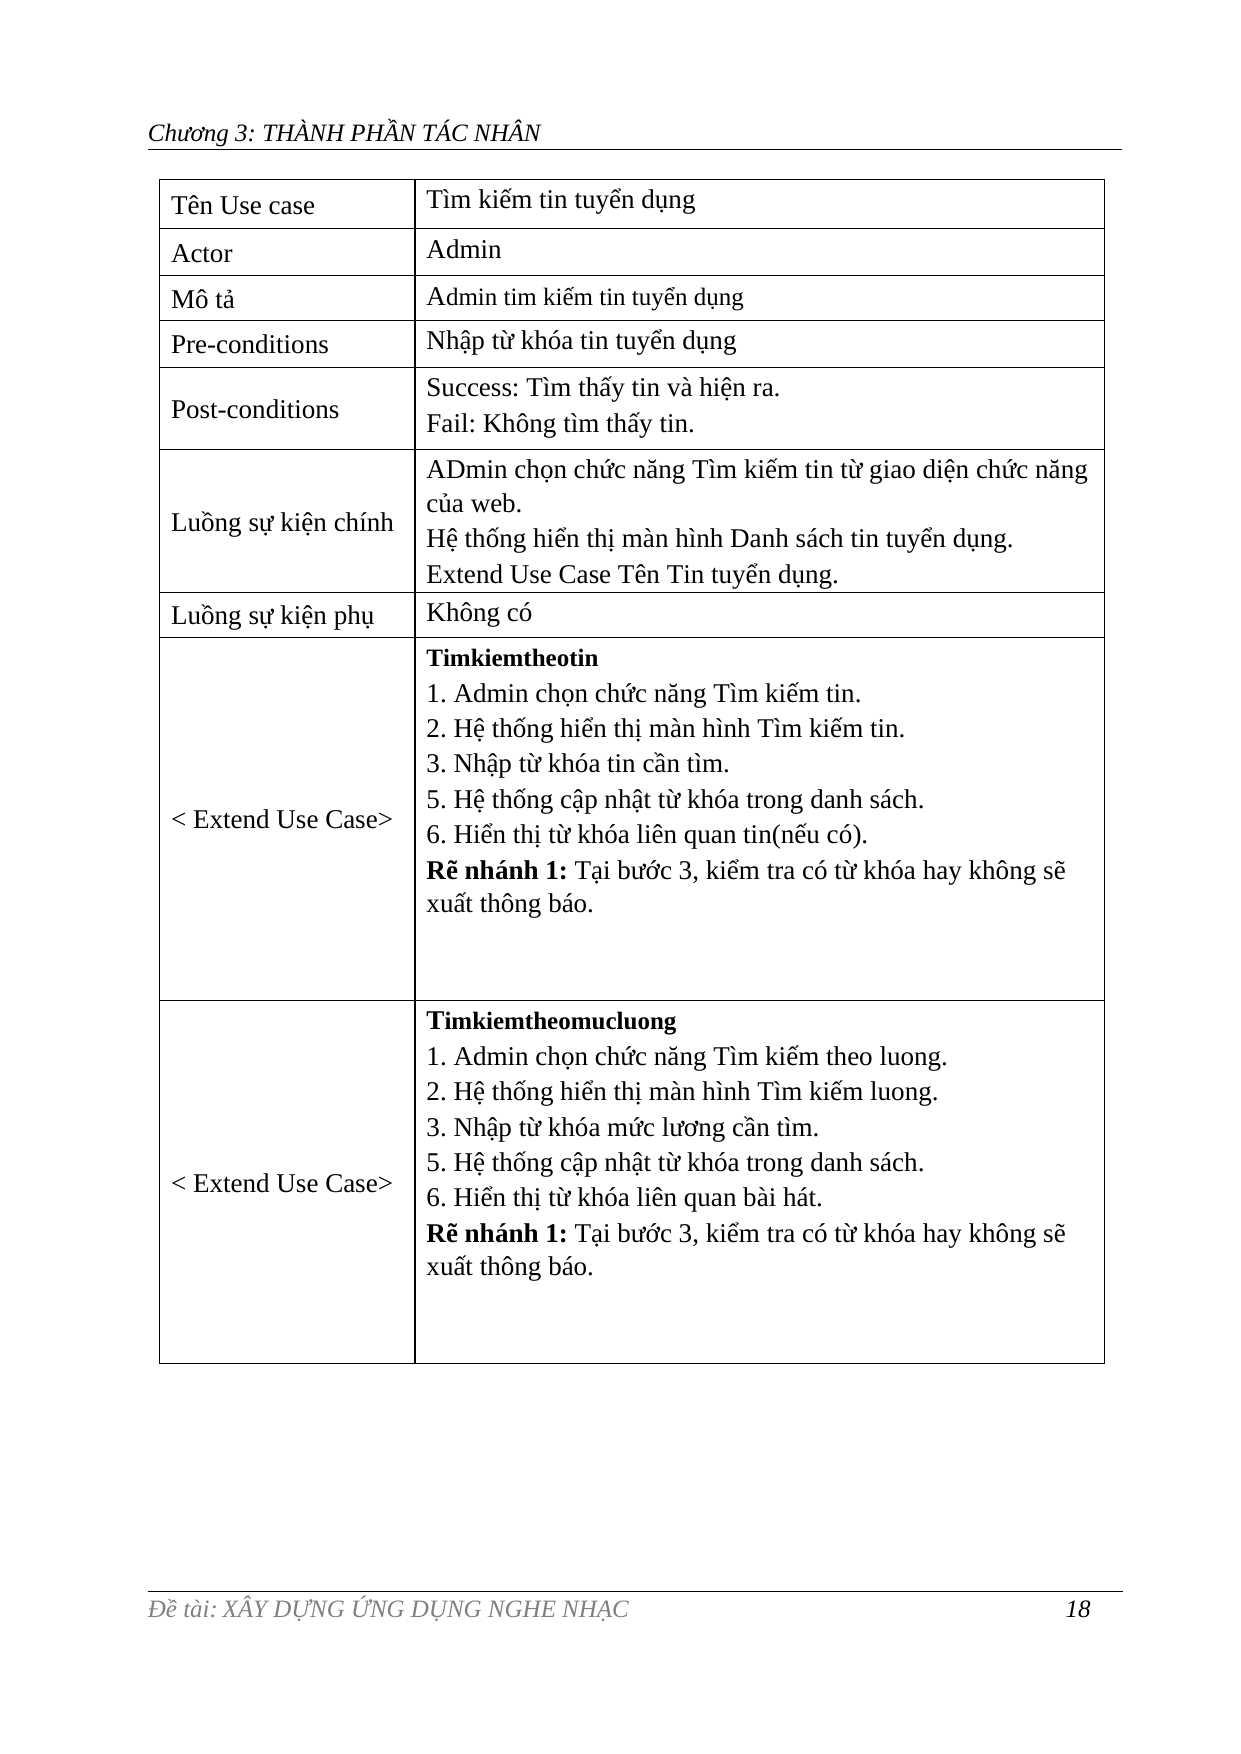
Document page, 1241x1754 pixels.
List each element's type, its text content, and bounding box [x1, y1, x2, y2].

table_header Tìm kiếm tin tuyển dụng [416, 180, 1104, 228]
table_cell Success: Tìm thấy tin và hiện ra. Fail: Không tìm thấy tin. [416, 368, 1104, 449]
table_cell Nhập từ khóa tin tuyển dụng [416, 321, 1104, 367]
table_cell Admin [416, 229, 1104, 275]
table_cell Luồng sự kiện chính [160, 450, 414, 592]
table_cell Mô tả [160, 276, 414, 320]
table_cell Luồng sự kiện phụ [160, 593, 414, 637]
table_cell < Extend Use Case> [160, 638, 414, 1000]
table_cell Admin tim kiếm tin tuyển dụng [416, 276, 1104, 320]
table_cell Không có [416, 593, 1104, 637]
table_cell < Extend Use Case> [160, 1001, 414, 1363]
table_header Tên Use case [160, 180, 414, 228]
table_cell Timkiemtheomucluong 1. Admin chọn chức năng Tìm kiếm theo luong. 2. Hệ thống hiển thị màn hình Tìm kiếm luong. 3. Nhập từ khóa mức lương cần tìm. 5. Hệ thống cập nhật từ khóa trong danh sách. 6. Hiển thị từ khóa liên quan bài hát. Rẽ nhánh 1: Tại bước 3, kiểm tra có từ khóa hay không sẽ xuất thông báo. [416, 1001, 1104, 1363]
table_cell Actor [160, 229, 414, 275]
table_cell Timkiemtheotin 1. Admin chọn chức năng Tìm kiếm tin. 2. Hệ thống hiển thị màn hình Tìm kiếm tin. 3. Nhập từ khóa tin cần tìm. 5. Hệ thống cập nhật từ khóa trong danh sách. 6. Hiển thị từ khóa liên quan tin(nếu có). Rẽ nhánh 1: Tại bước 3, kiểm tra có từ khóa hay không sẽ xuất thông báo. [416, 638, 1104, 1000]
table_cell Post-conditions [160, 368, 414, 449]
table_cell ADmin chọn chức năng Tìm kiếm tin từ giao diện chức năng của web. Hệ thống hiển thị màn hình Danh sách tin tuyển dụng. Extend Use Case Tên Tin tuyển dụng. [416, 450, 1104, 592]
table_cell Pre-conditions [160, 321, 414, 367]
